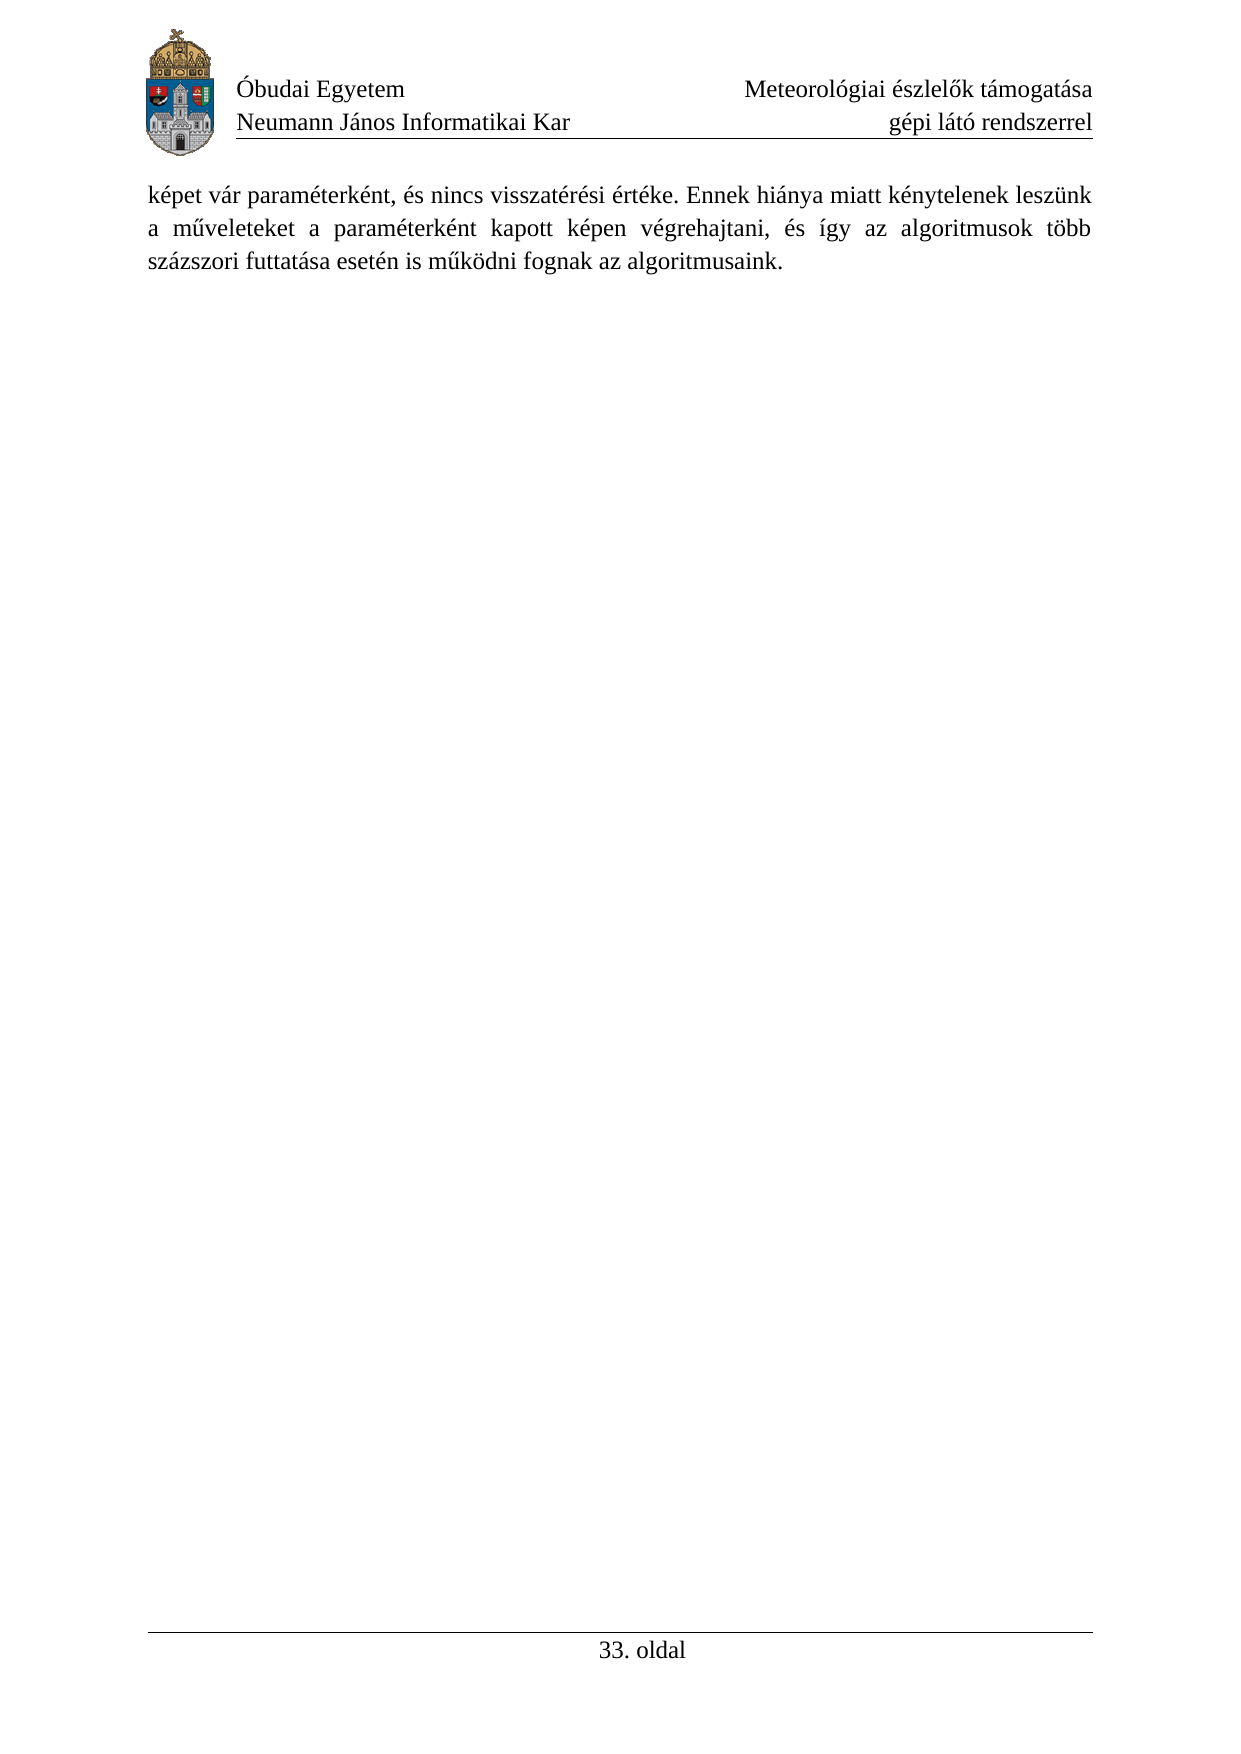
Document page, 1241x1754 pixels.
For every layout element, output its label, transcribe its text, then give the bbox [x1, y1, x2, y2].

picture [146, 28, 215, 157]
